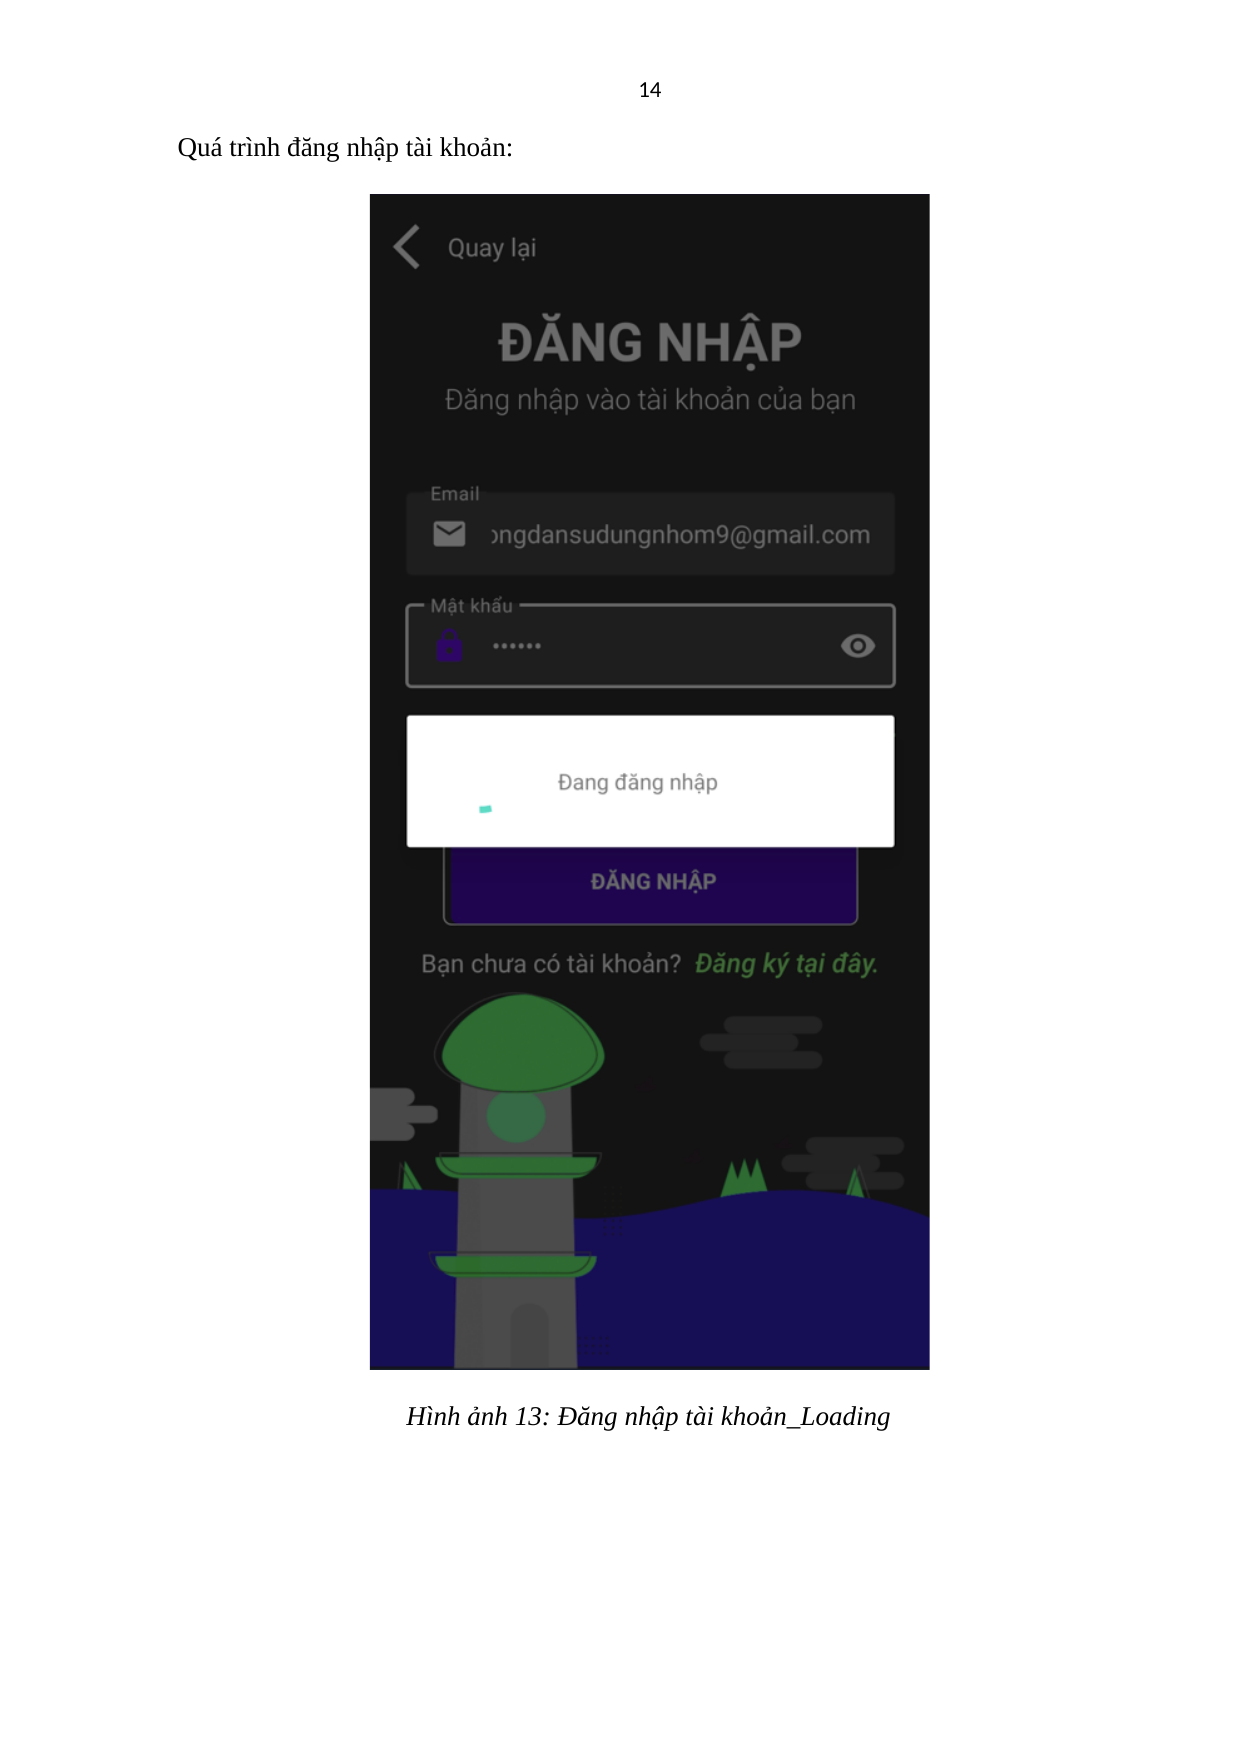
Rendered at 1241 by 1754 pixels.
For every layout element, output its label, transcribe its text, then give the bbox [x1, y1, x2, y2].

text Hình ảnh 13: Đăng nhập tài khoản_Loading [177, 1400, 1122, 1431]
text Quá trình đăng nhập tài khoản: [177, 131, 1122, 162]
